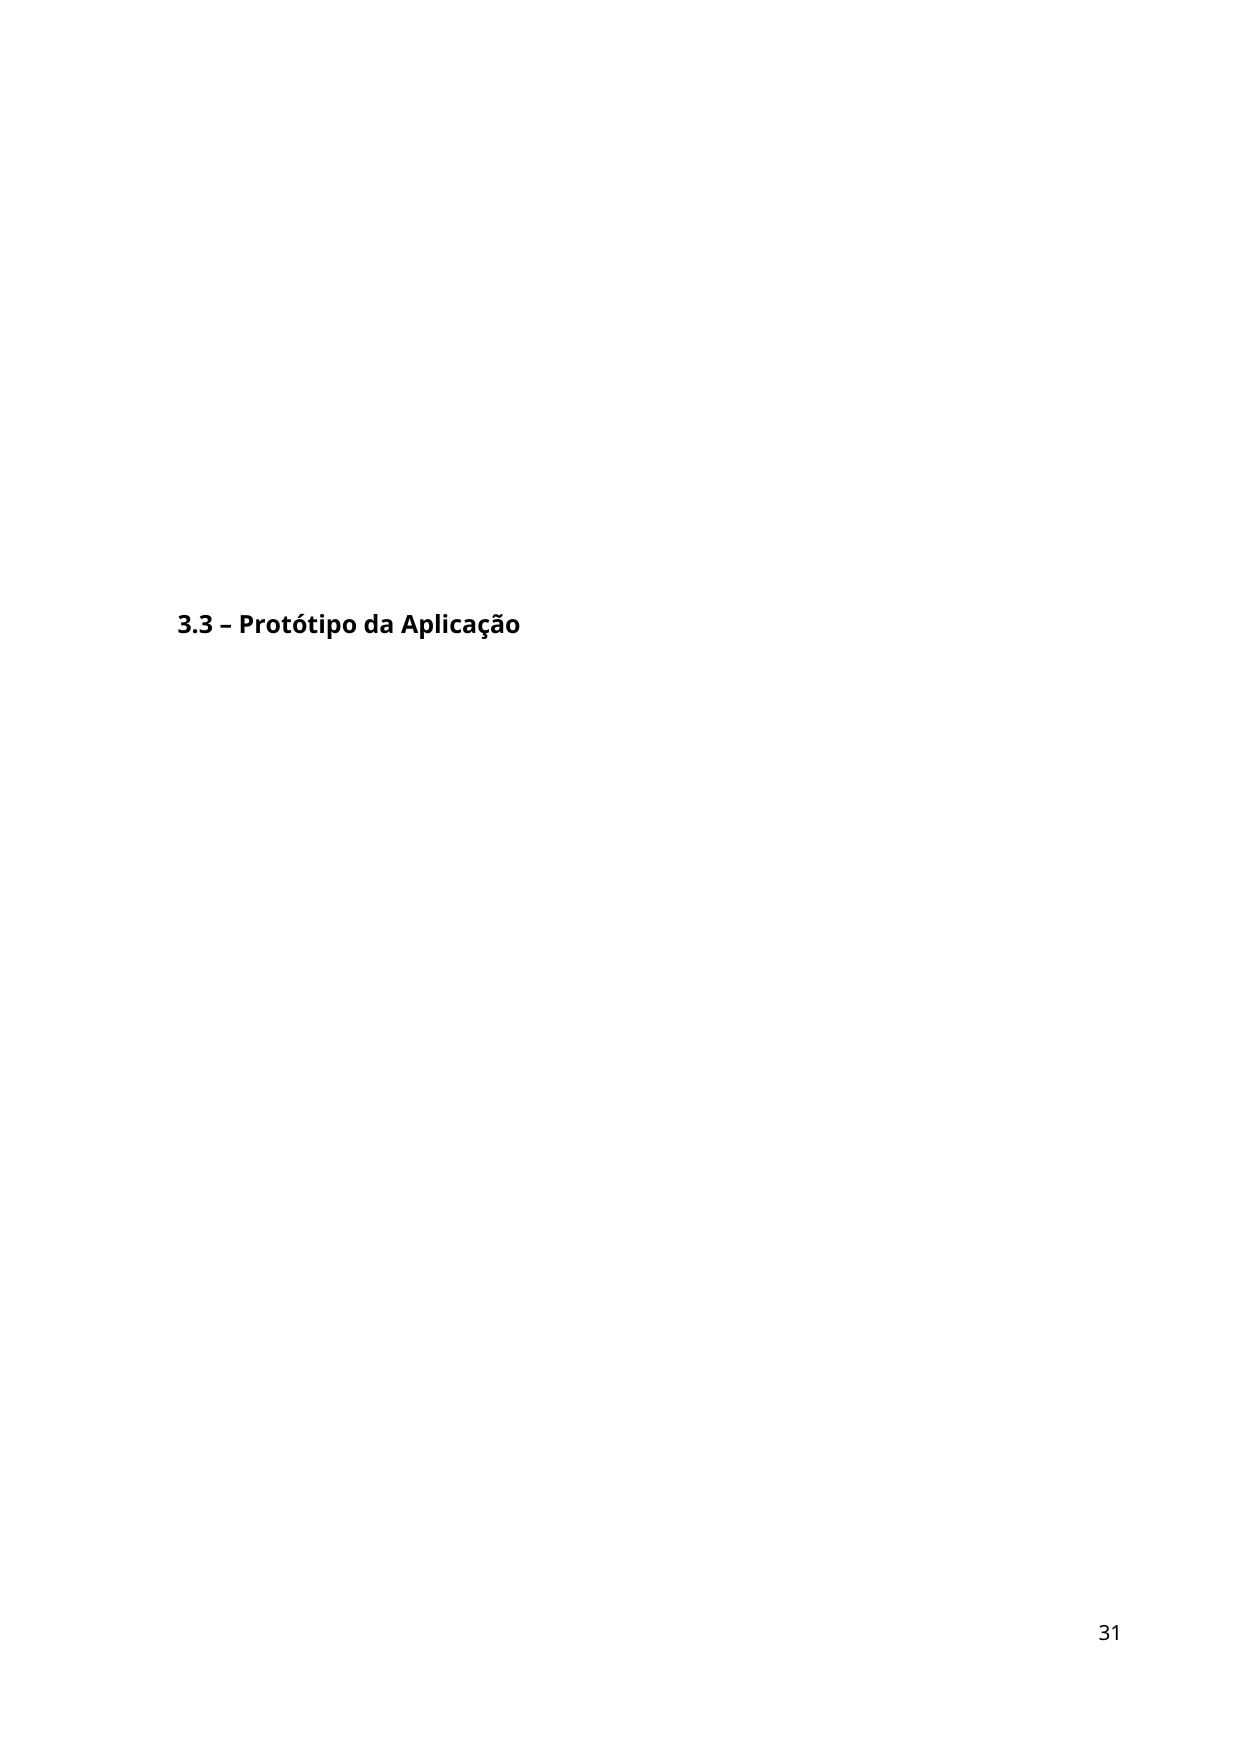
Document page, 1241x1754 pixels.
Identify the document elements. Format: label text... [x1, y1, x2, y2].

text 3.3 – Protótipo da Aplicação [177, 607, 1122, 641]
